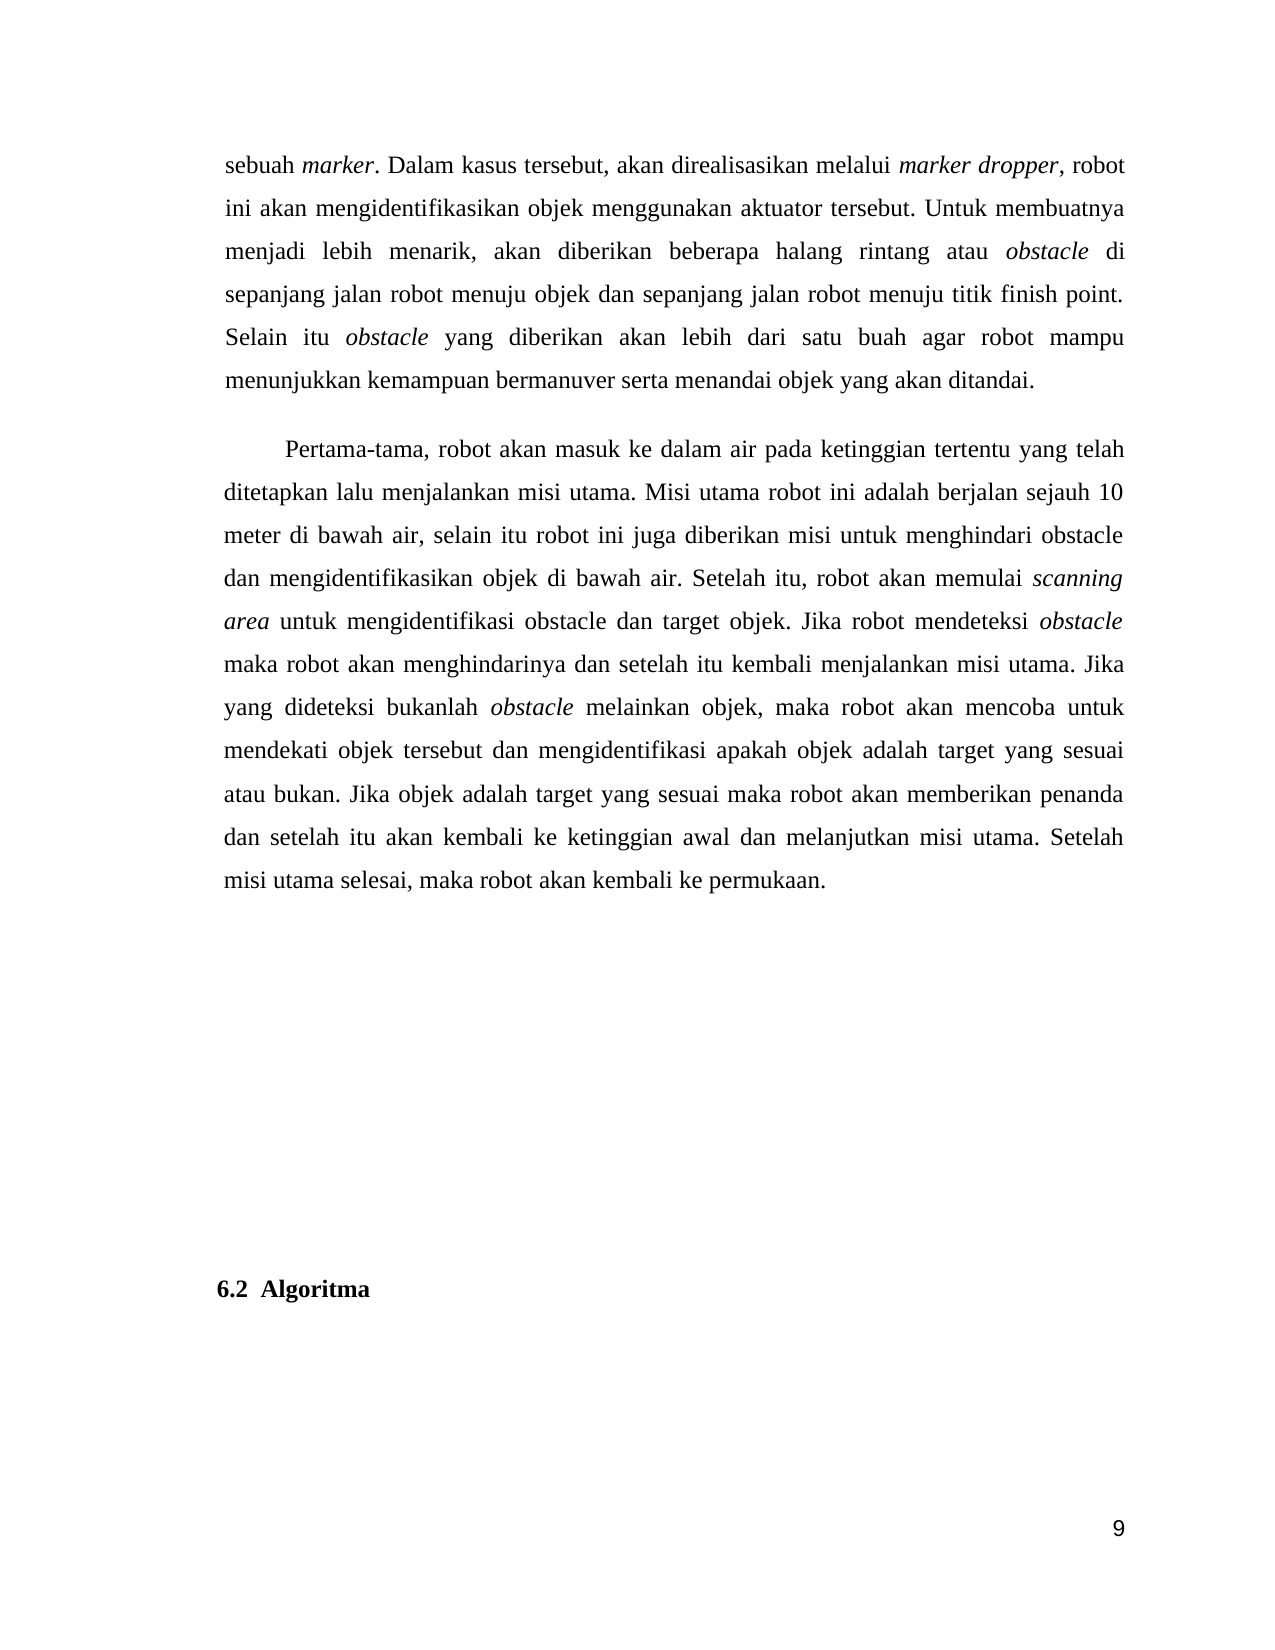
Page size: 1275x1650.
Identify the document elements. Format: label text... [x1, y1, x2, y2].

text Pertama-tama, robot akan masuk ke dalam air pada ketinggian tertentu yang telah ditetapkan lalu menjalankan misi utama. Misi utama robot ini adalah berjalan sejauh 10 meter di bawah air, selain itu robot ini juga diberikan misi untuk menghindari obstacle dan mengidentifikasikan objek di bawah air. Setelah itu, robot akan memulai scanning area untuk mengidentifikasi obstacle dan target objek. Jika robot mendeteksi obstacle maka robot akan menghindarinya dan setelah itu kembali menjalankan misi utama. Jika yang dideteksi bukanlah obstacle melainkan objek, maka robot akan mencoba untuk mendekati objek tersebut dan mengidentifikasi apakah objek adalah target yang sesuai atau bukan. Jika objek adalah target yang sesuai maka robot akan memberikan penanda dan setelah itu akan kembali ke ketinggian awal dan melanjutkan misi utama. Setelah misi utama selesai, maka robot akan kembali ke permukaan. [224, 434, 1125, 894]
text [225, 150, 1125, 394]
subtitle 6.2 Algoritma [217, 1274, 1125, 1302]
